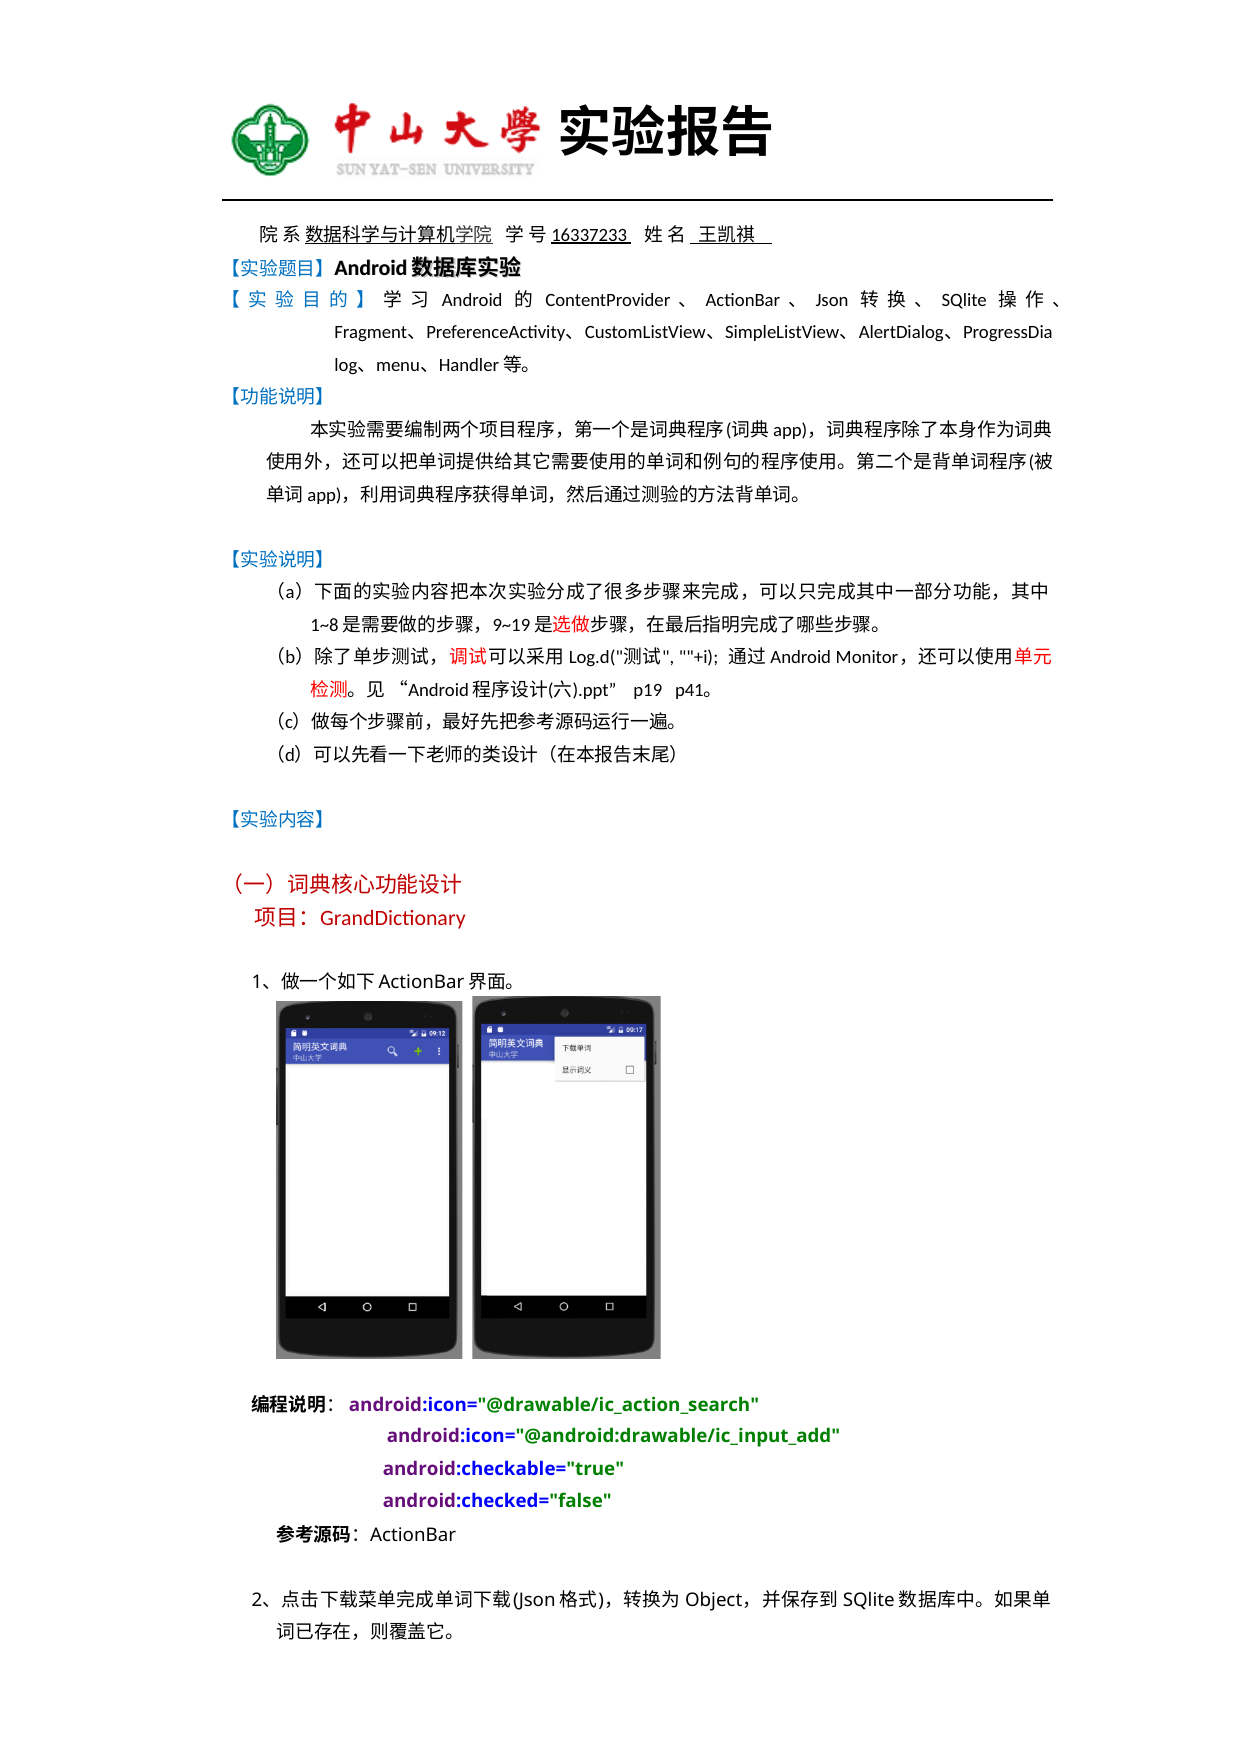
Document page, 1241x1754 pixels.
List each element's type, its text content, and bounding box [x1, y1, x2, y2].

picture [276, 1001, 463, 1359]
picture [221, 98, 543, 182]
text 【实验内容】 [222, 802, 1053, 834]
text 1、做一个如下ActionBar界面。 [251, 964, 1053, 997]
text 编程说明： android:icon="@drawable/ic_action_search" [222, 1387, 1053, 1419]
text 本实验需要编制两个项目程序，第一个是词典程序(词典app)，词典程序除了本身作为词典使用外，还可以把单词提供给其它需要使用的单词和例句的程序使用。第二个是背单词程序(被单词app)，利用词典程序获得单词，然后通过测验的方法背单词。 [266, 412, 1053, 509]
text android:checked="false" [364, 1484, 1053, 1517]
text 2、点击下载菜单完成单词下载(Json格式)，转换为Object，并保存到SQlite数据库中。如果单词已存在，则覆盖它。 [251, 1582, 1053, 1647]
text android:icon="@android:drawable/ic_input_add" [222, 1419, 1053, 1452]
text 【实验题目】Android数据库实验 [222, 249, 1053, 282]
picture [472, 996, 661, 1359]
text 参考源码：ActionBar [276, 1517, 1053, 1549]
text 项目：GrandDictionary [222, 899, 1053, 932]
text （d）可以先看一下老师的类设计（在本报告末尾） [266, 737, 1053, 769]
text 院 系 数据科学与计算机学院 学 号 16337233 姓 名 王凯祺 [222, 217, 1053, 249]
text （一）词典核心功能设计 [222, 867, 1053, 899]
text 【实验目的】学习Android的ContentProvider、ActionBar、Json转换、SQlite操作、Fragment、PreferenceActivity、CustomListView、SimpleListView、AlertDialog、ProgressDialog、menu、Handler等。 [222, 282, 1053, 379]
text 【实验说明】 [222, 542, 1053, 574]
text android:checkable="true" [364, 1452, 1053, 1484]
text （b）除了单步测试，调试可以采用Log.d("测试", ""+i); 通过Android Monitor，还可以使用单元检测。见 “Android程序设计(六).ppt” p19 p41。 [266, 639, 1053, 704]
text （a）下面的实验内容把本次实验分成了很多步骤来完成，可以只完成其中一部分功能，其中1~8是需要做的步骤，9~19是选做步骤，在最后指明完成了哪些步骤。 [266, 574, 1053, 639]
text （c）做每个步骤前，最好先把参考源码运行一遍。 [266, 704, 1053, 737]
text 【功能说明】 [222, 379, 1053, 412]
